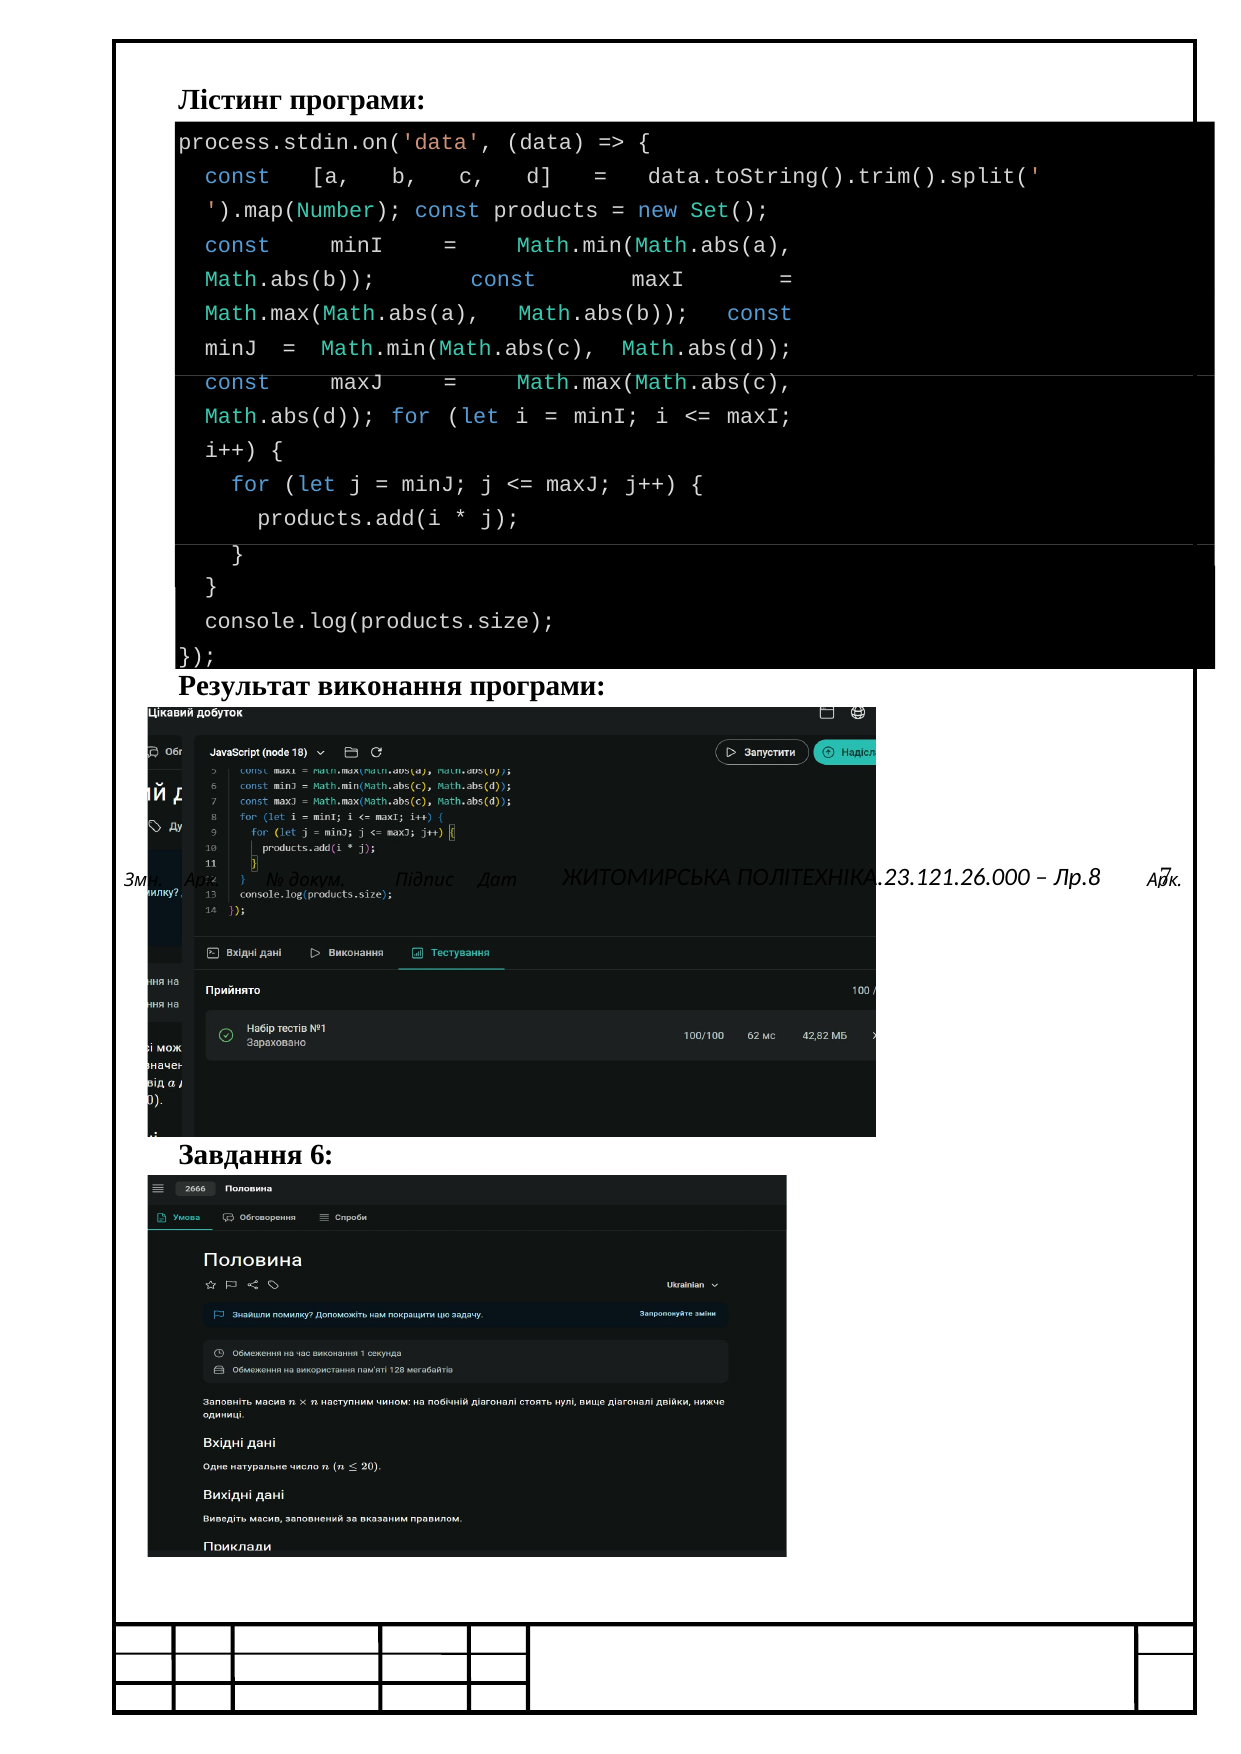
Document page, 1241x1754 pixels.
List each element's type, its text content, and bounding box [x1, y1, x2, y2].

text } [231, 542, 1181, 566]
text Результат виконання програми: [178, 669, 1181, 702]
text Завдання 6: [178, 1137, 1181, 1170]
text for (let j = minJ; j <= maxJ; j++) { products.add(i * j); [231, 473, 720, 532]
text }); [178, 644, 1181, 669]
text const minI = Math.min(Math.abs(a), Math.abs(b)); const maxI = Math.max(Math.abs(a), Math.abs(b)); const minJ = Math.min(Math.abs(c), Math.abs(d)); const maxJ = Math.max(Math.abs(c), Math.abs(d)); for (let i = minI; i <= maxI; i++) { [204, 234, 792, 464]
picture [147, 1175, 787, 1557]
text console.log(products.size); [204, 610, 1181, 635]
text const [a, b, c, d] = data.toString().trim().split(' ').map(Number); const products = new Set(); [204, 166, 1042, 224]
text Лістинг програми: [178, 82, 1181, 116]
picture [147, 707, 876, 1137]
text } [204, 576, 1181, 600]
text process.stdin.on('data', (data) => { [178, 131, 1181, 156]
